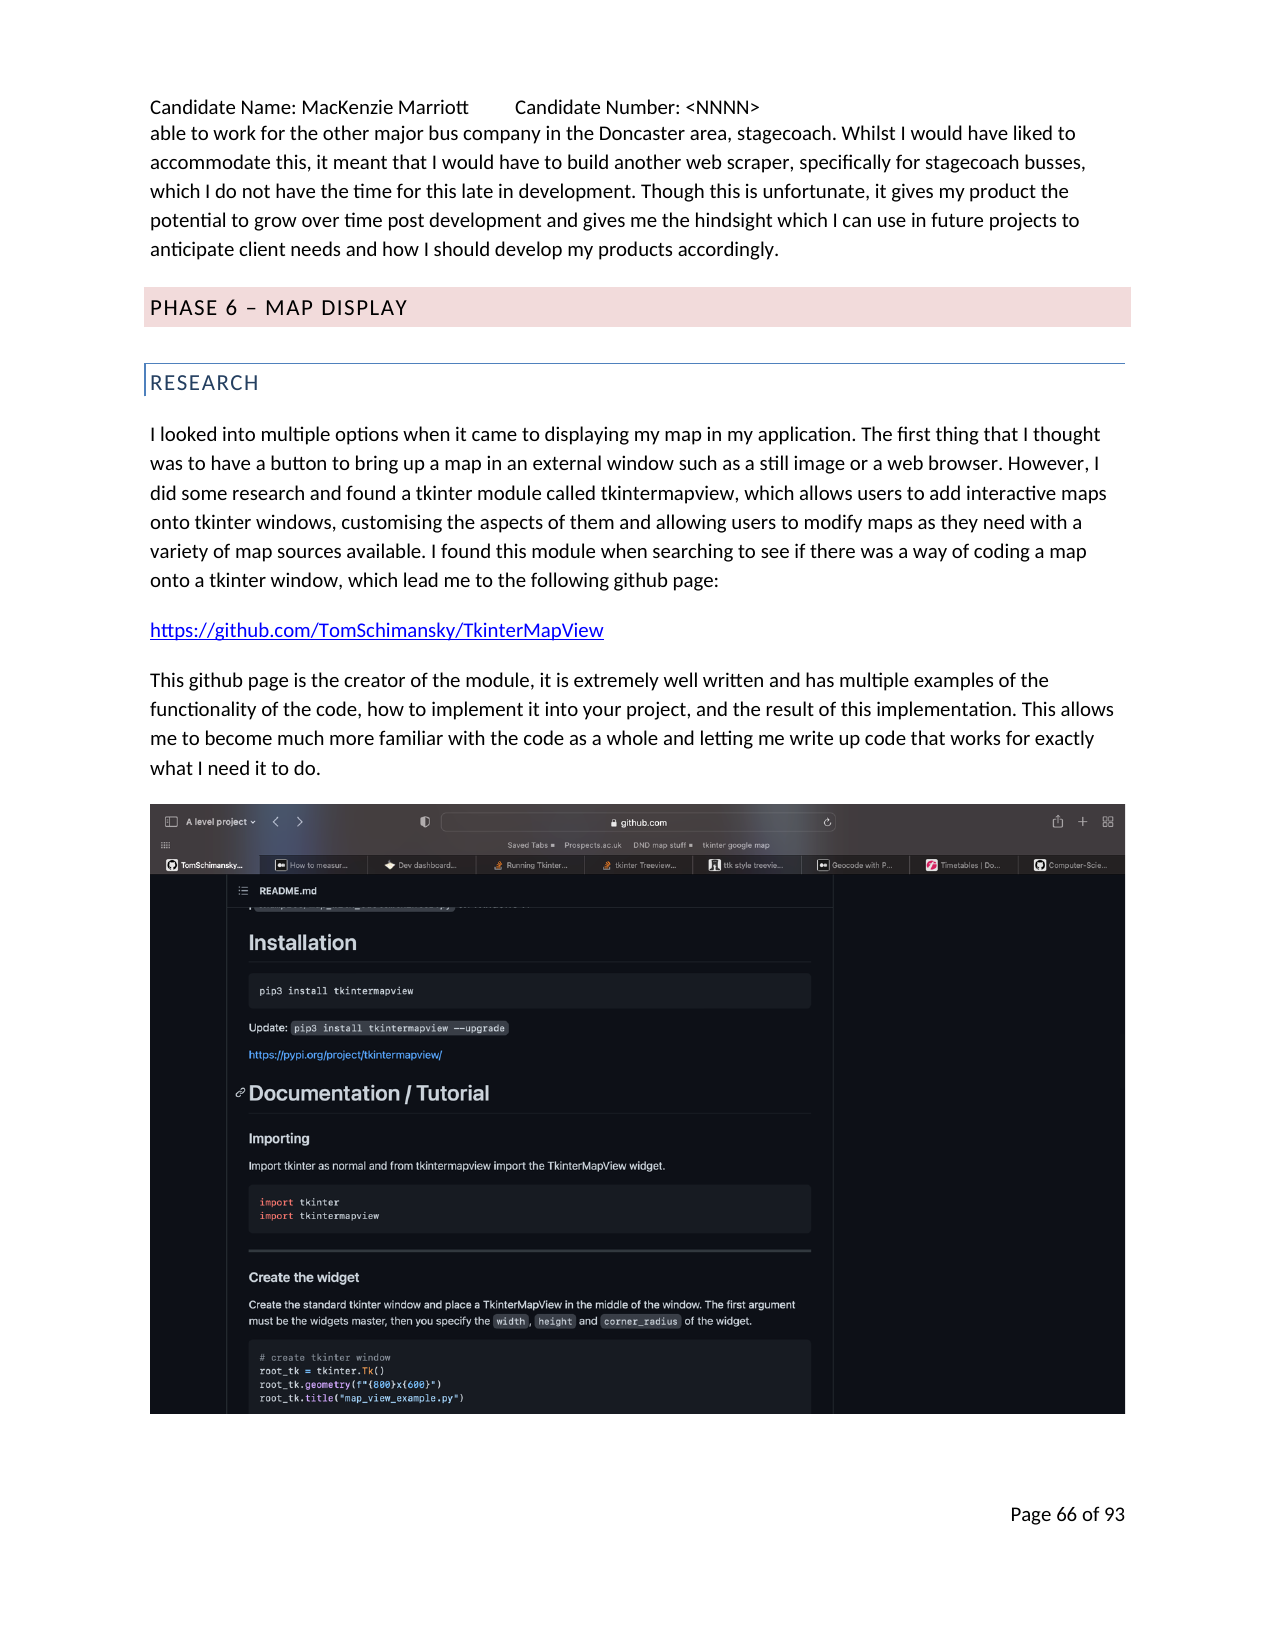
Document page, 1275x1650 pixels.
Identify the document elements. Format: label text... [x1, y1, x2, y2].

text https://github.com/TomSchimansky/TkinterMapView [150, 617, 1125, 643]
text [150, 120, 1125, 262]
picture [150, 804, 1125, 1414]
text I looked into multiple options when it came to displaying my map in my application. The first thing that I thought was to have a button to bring up a map in an external window such as a still image or a web browser. However, I did some research and found a tkinter module called tkintermapview, which allows users to add interactive maps onto tkinter windows, customising the aspects of them and allowing users to modify maps as they need with a variety of map sources available. I found this module when searching to see if there was a way of coding a map onto a tkinter window, which lead me to the following github page: [150, 421, 1125, 593]
subtitle research [146, 364, 1125, 396]
text This github page is the creator of the module, it is extremely well written and has multiple examples of the functionality of the code, how to implement it into your project, and the result of this implementation. This allows me to become much more familiar with the code as a whole and letting me write up code that works for exactly what I need it to do. [150, 667, 1125, 780]
subtitle Phase 6 – map display [150, 293, 1125, 321]
